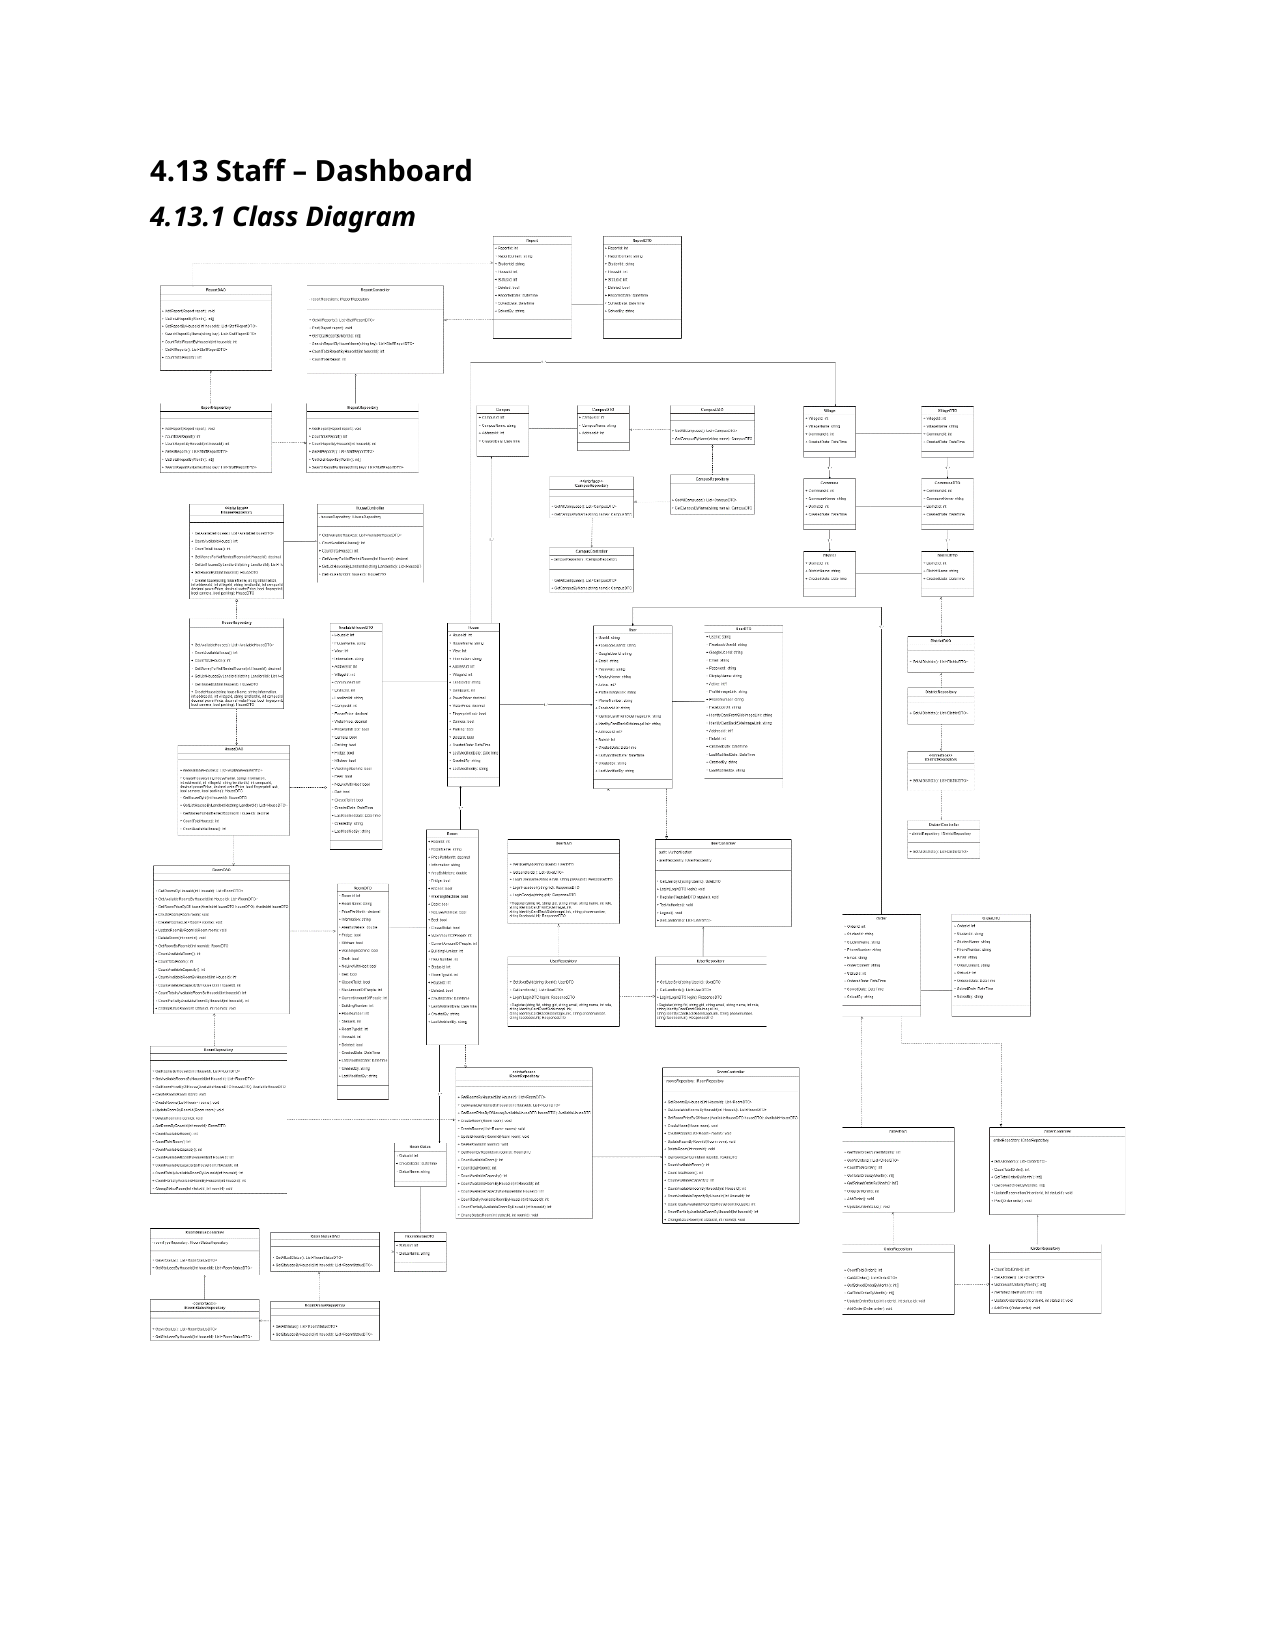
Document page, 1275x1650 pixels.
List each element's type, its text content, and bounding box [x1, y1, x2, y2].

subtitle 4.13 Staff – Dashboard [150, 150, 1125, 190]
picture [150, 236, 1125, 1341]
subtitle 4.13.1 Class Diagram [150, 197, 1125, 234]
